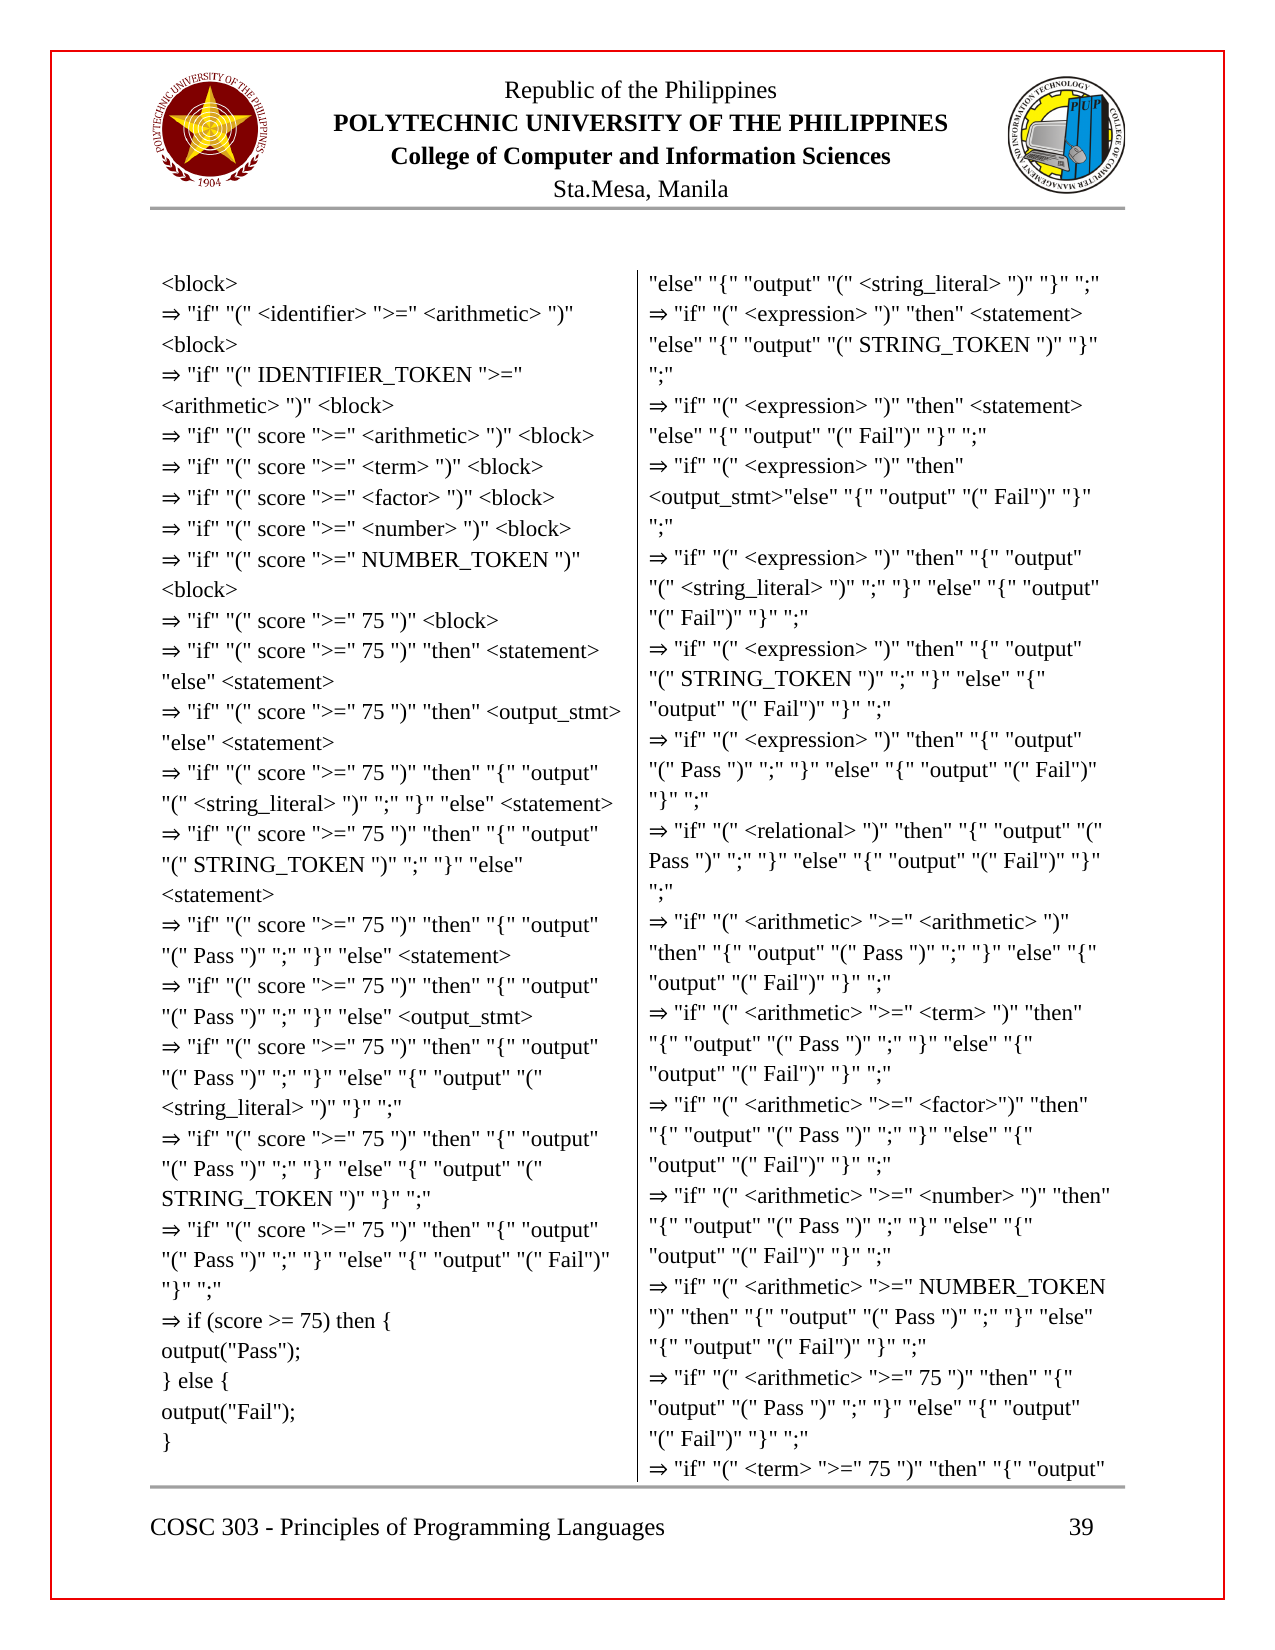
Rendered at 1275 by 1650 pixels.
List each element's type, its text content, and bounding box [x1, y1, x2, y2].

picture [1007, 76, 1125, 194]
picture [150, 71, 268, 189]
